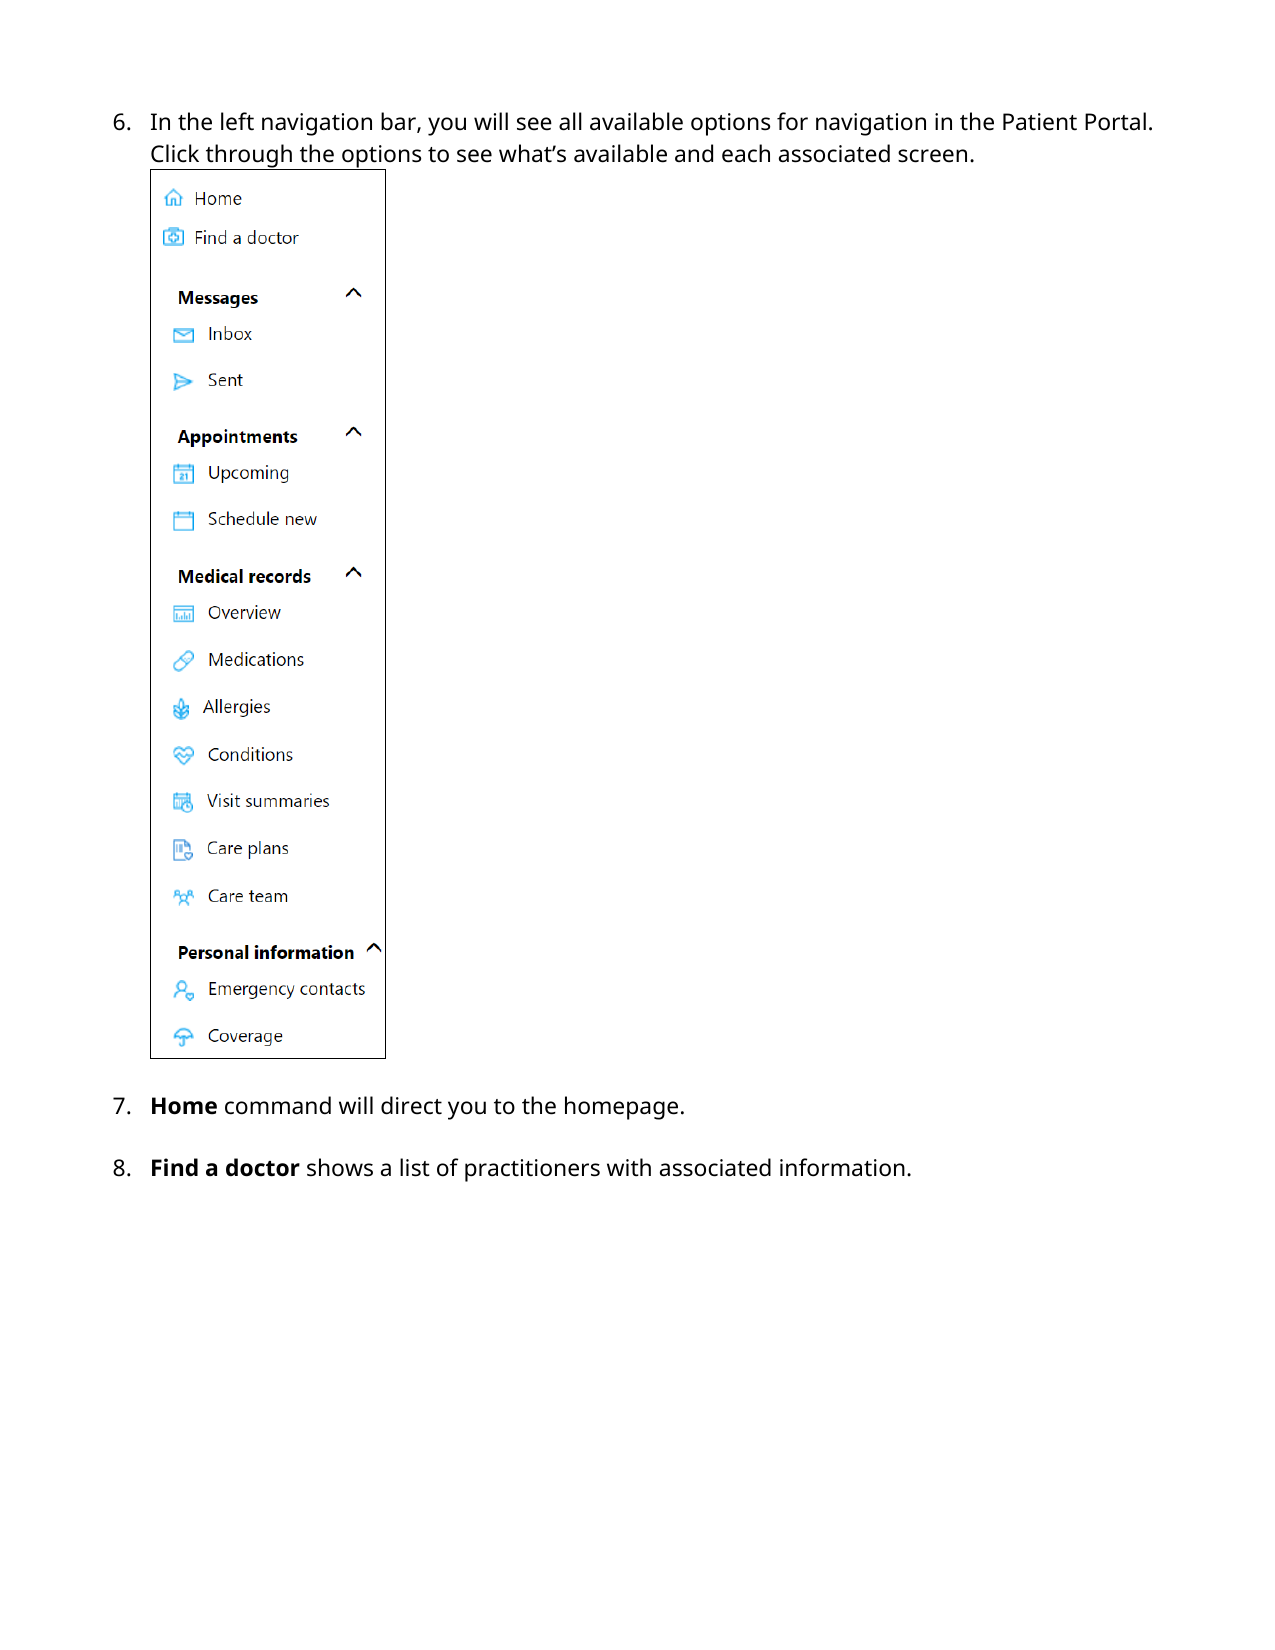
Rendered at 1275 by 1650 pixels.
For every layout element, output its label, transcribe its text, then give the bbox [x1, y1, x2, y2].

list Find a doctor shows a list of practitioners with associated information. [112, 1152, 1200, 1184]
picture [151, 170, 385, 1058]
list In the left navigation bar, you will see all available options for navigation in the Patient Portal. Click through the options to see what’s available and each associated screen. [112, 106, 1200, 169]
list Home command will direct you to the homepage. [112, 1090, 1200, 1121]
